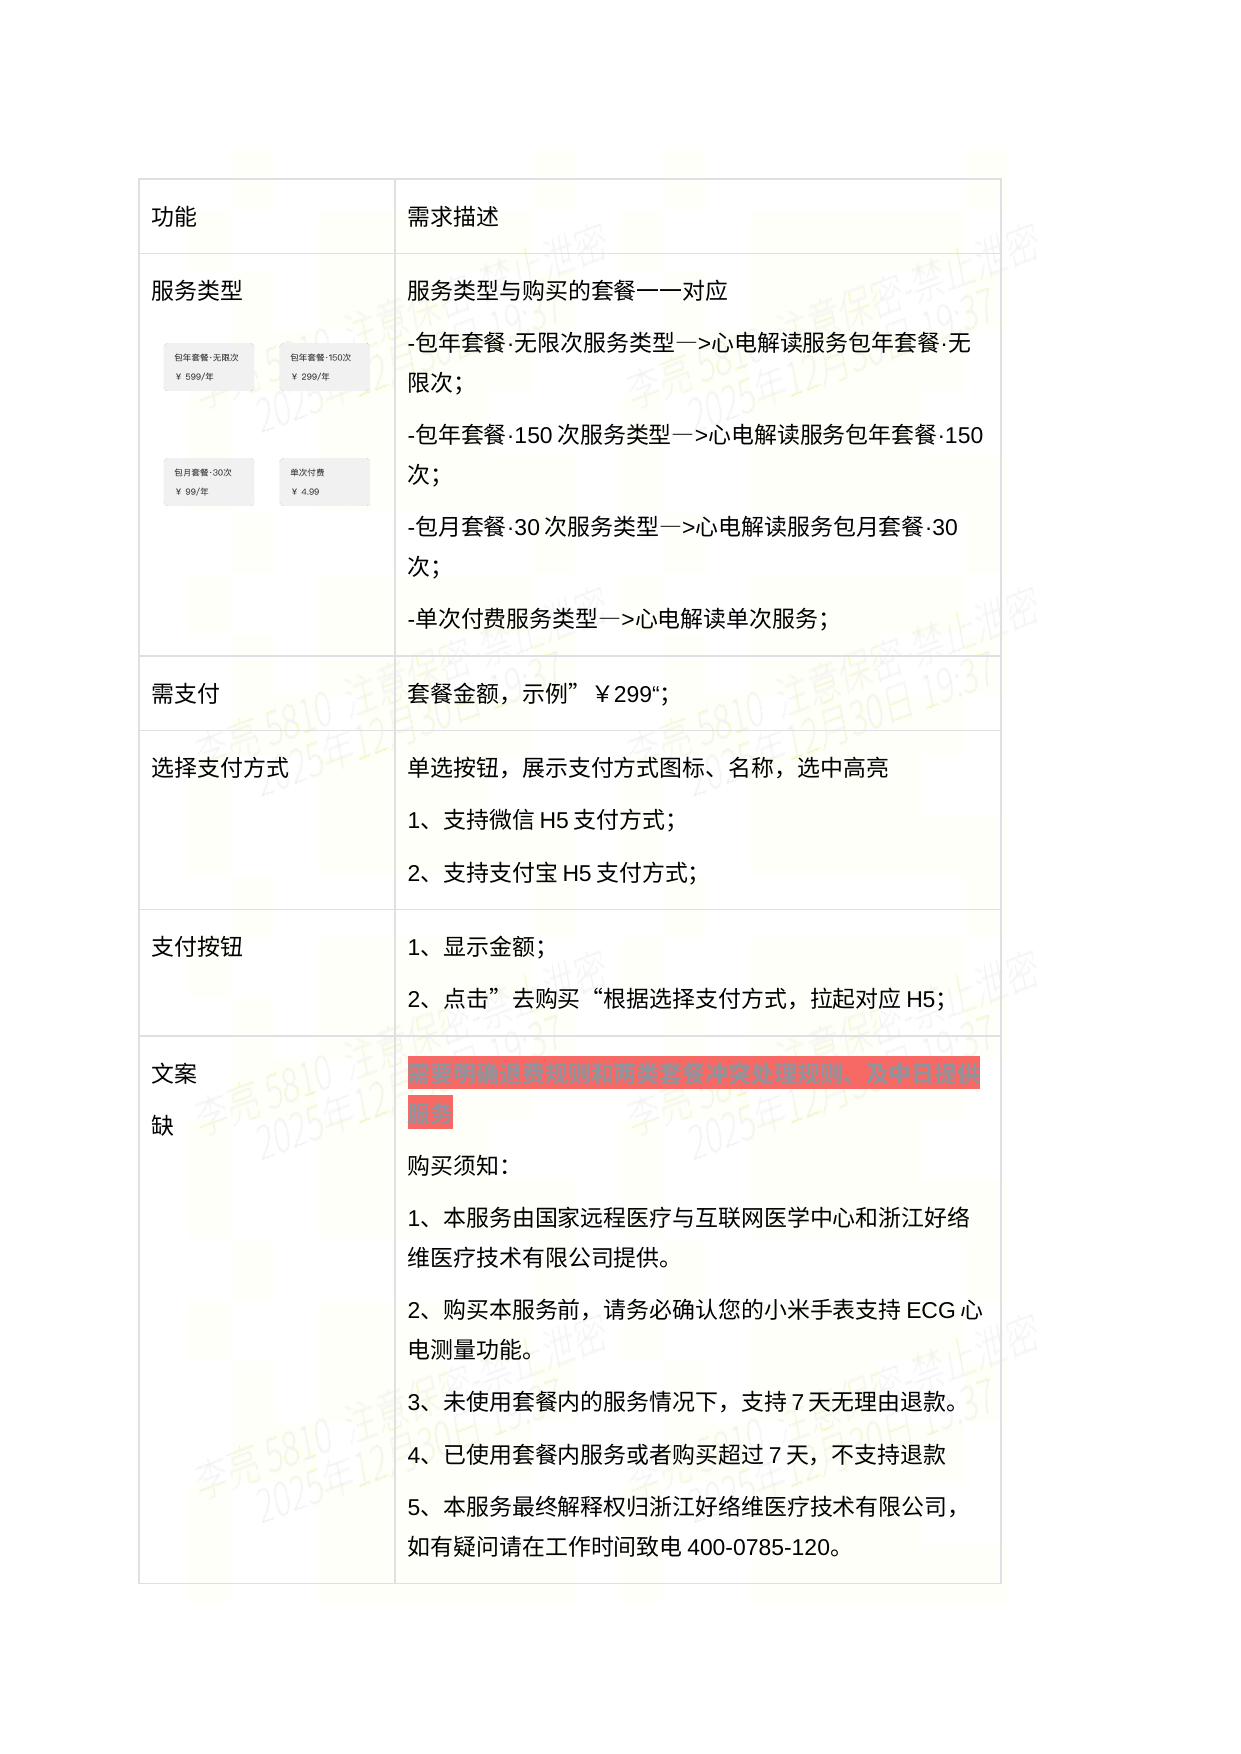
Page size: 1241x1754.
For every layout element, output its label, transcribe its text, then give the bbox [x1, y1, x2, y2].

table_cell 服务类型 [140, 254, 394, 655]
picture [163, 343, 255, 391]
table_cell 1、显示金额； 2、点击”去购买“根据选择支付方式，拉起对应H5； [396, 910, 1000, 1035]
table_cell 文案 缺 [140, 1037, 394, 1583]
table_header 功能 [140, 180, 394, 252]
picture [188, 150, 1052, 1604]
picture [279, 343, 370, 391]
picture [279, 458, 370, 506]
table_cell 单选按钮，展示支付方式图标、名称，选中高亮 1、支持微信H5支付方式； 2、支持支付宝H5支付方式； [396, 731, 1000, 909]
table_cell 需支付 [140, 657, 394, 730]
table_cell 服务类型与购买的套餐一一对应 -包年套餐·无限次服务类型—>心电解读服务包年套餐·无限次； -包年套餐·150次服务类型—>心电解读服务包年套餐·150次； -包月套餐·30次服务类型—>心电解读服务包月套餐·30次； -单次付费服务类型—>心电解读单次服务； [396, 254, 1000, 655]
table_header 需求描述 [396, 180, 1000, 252]
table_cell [396, 1037, 1000, 1583]
picture [163, 458, 255, 506]
table_cell 支付按钮 [140, 910, 394, 1035]
table_cell 选择支付方式 [140, 731, 394, 909]
table_cell 套餐金额，示例”￥299“； [396, 657, 1000, 730]
